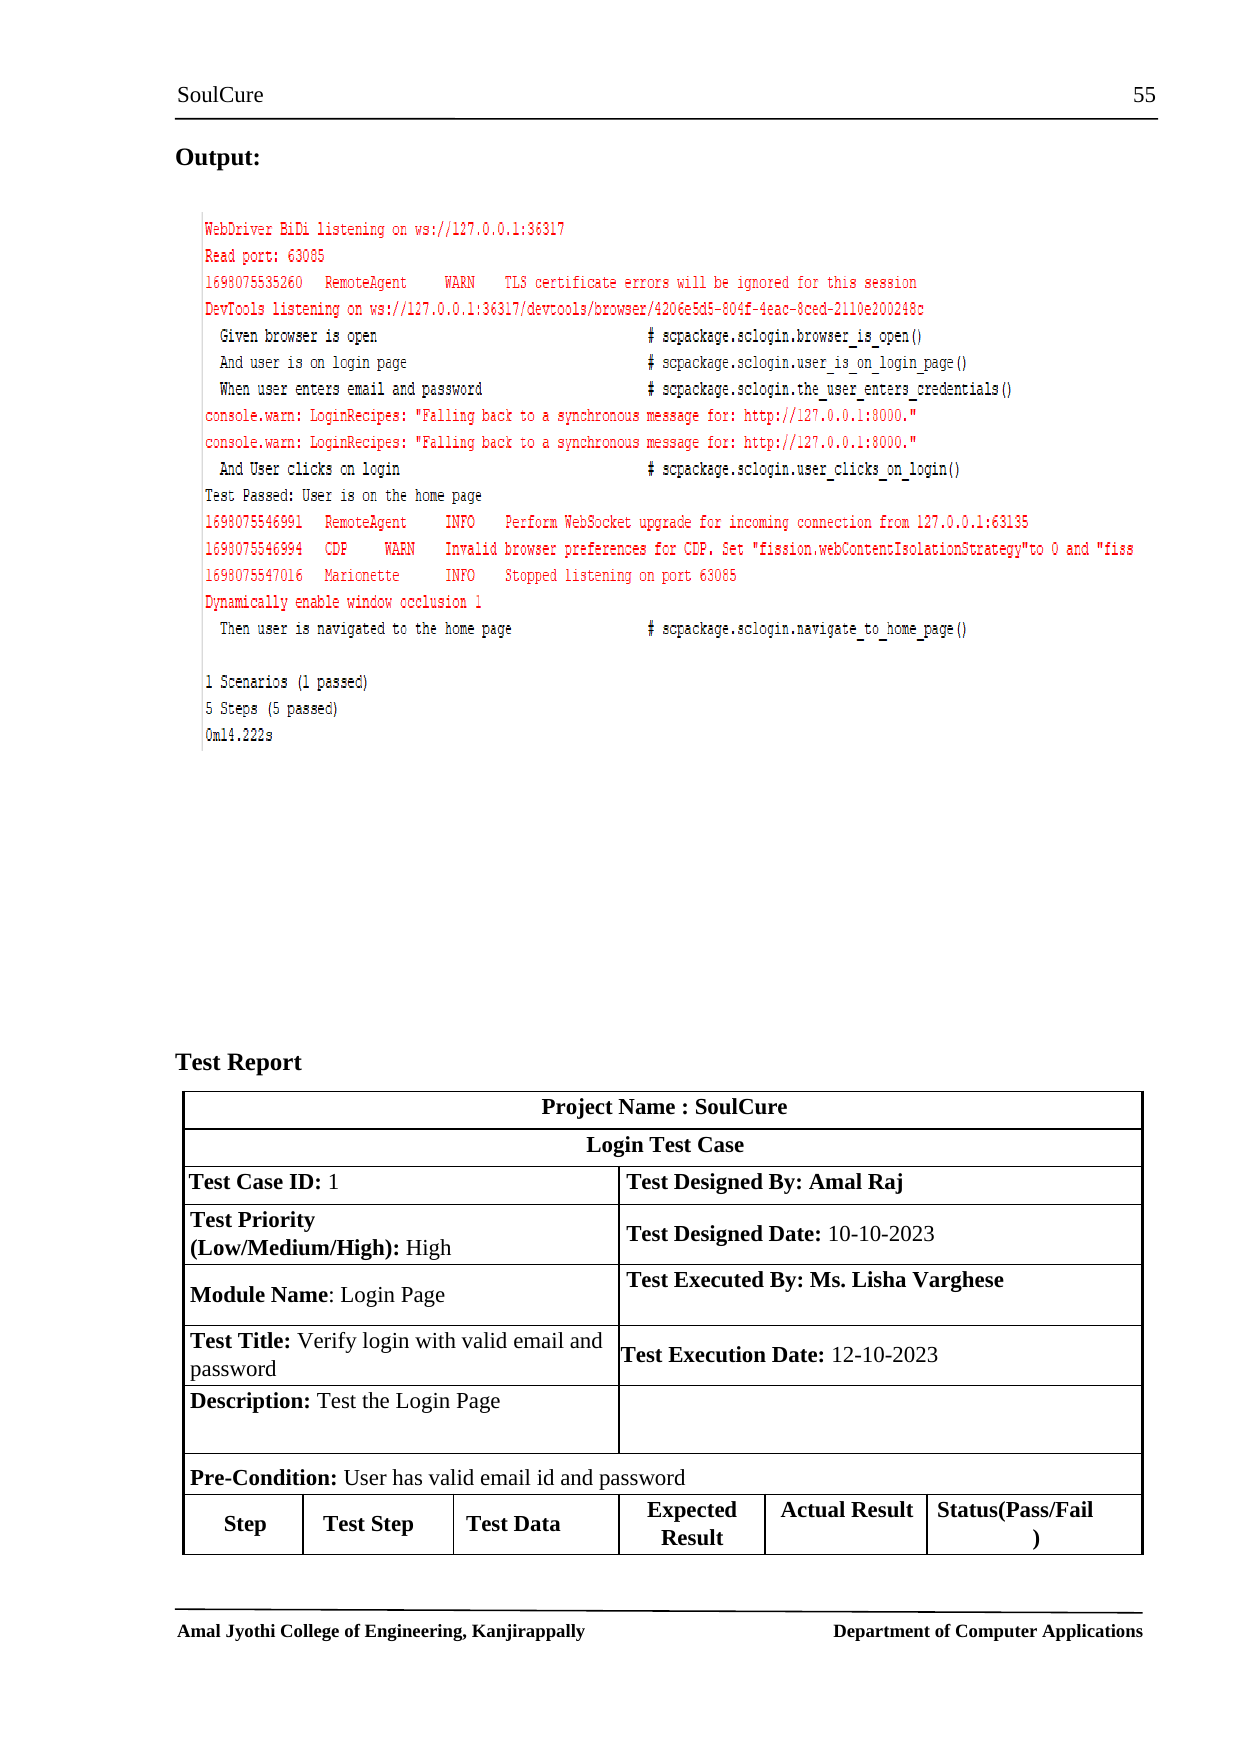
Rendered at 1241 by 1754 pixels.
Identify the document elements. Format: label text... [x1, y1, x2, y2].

table_header Project Name : SoulCure [185, 1092, 1141, 1128]
table_cell Step [185, 1495, 302, 1553]
table_cell Test Case ID: 1 [185, 1167, 618, 1203]
table_cell Actual Result [766, 1495, 926, 1553]
table_cell Pre-Condition: User has valid email id and password [185, 1454, 1141, 1493]
table_cell Test Execution Date: 12-10-2023 [620, 1326, 1141, 1385]
table_cell Test Executed By: Ms. Lisha Varghese [620, 1265, 1141, 1325]
table_cell Description: Test the Login Page [185, 1386, 618, 1452]
table_cell Module Name: Login Page [185, 1265, 618, 1325]
text Test Report [175, 1047, 1043, 1076]
text Output: [175, 142, 1043, 171]
table_cell Expected Result [620, 1495, 764, 1553]
table_cell Test Title: Verify login with valid email and password [185, 1326, 618, 1385]
table_cell [620, 1386, 1141, 1452]
table_cell Status(Pass/Fail ) [928, 1495, 1141, 1553]
table_cell Test Designed By: Amal Raj [620, 1167, 1141, 1203]
table_cell Test Data [454, 1495, 618, 1553]
table_cell Test Designed Date: 10-10-2023 [620, 1205, 1141, 1263]
picture [200, 212, 1134, 749]
table_cell Login Test Case [185, 1130, 1141, 1166]
table_cell Test Priority (Low/Medium/High): High [185, 1205, 618, 1263]
table_cell Test Step [304, 1495, 453, 1553]
